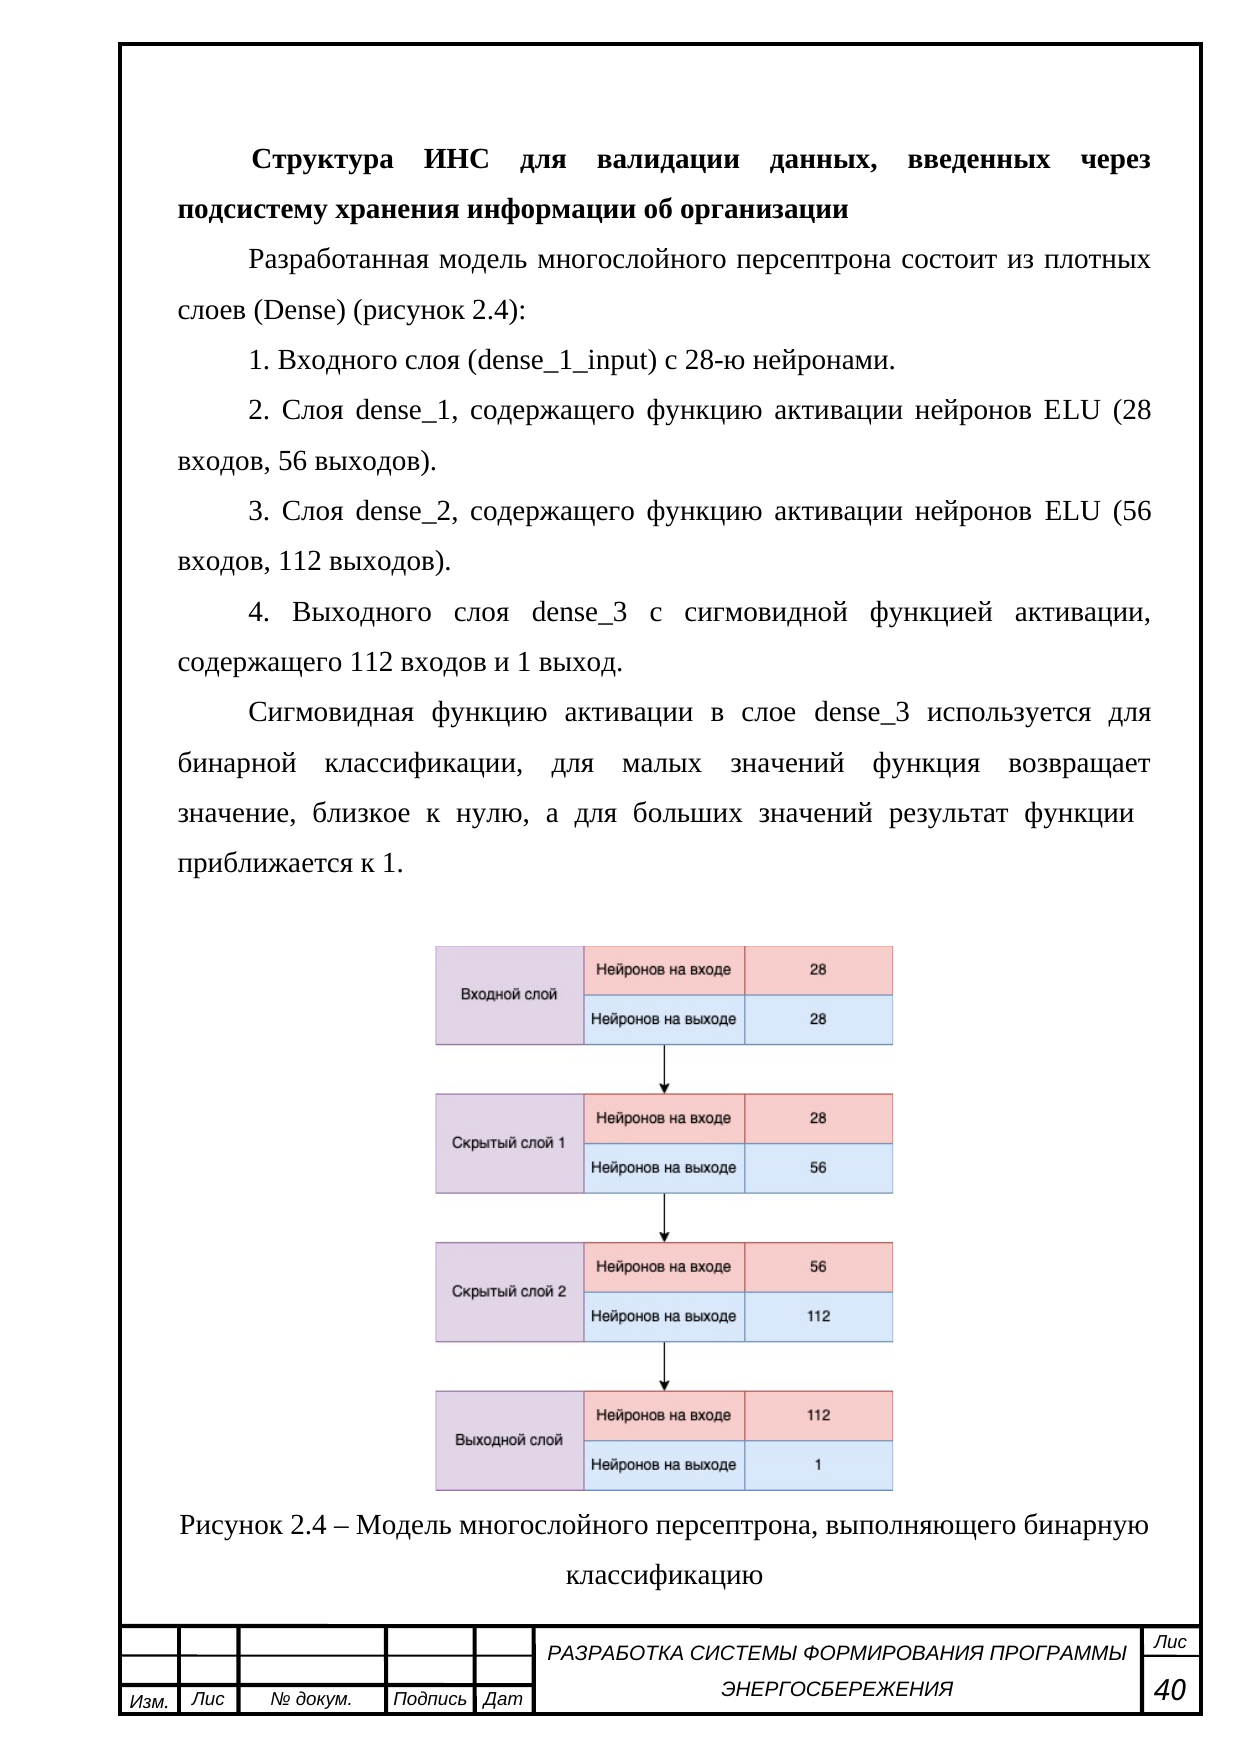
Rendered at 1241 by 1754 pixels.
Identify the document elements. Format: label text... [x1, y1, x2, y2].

text Разработанная модель многослойного персептрона состоит из плотных слоев (Dense) (рисунок 2.4): [177, 242, 1152, 325]
text 3. Слоя dense_2, содержащего функцию активации нейронов ELU (56 входов, 112 выходов). [177, 493, 1152, 577]
text Сигмовидная функцию активации в слое dense_3 используется для бинарной классификации, для малых значений функция возвращает значение, близкое к нулю, а для больших значений результат функции приближается к 1. [177, 694, 1152, 879]
text 1. Входного слоя (dense_1_input) с 28-ю нейронами. [177, 342, 1152, 376]
text 2. Слоя dense_1, содержащего функцию активации нейронов ELU (28 входов, 56 выходов). [177, 392, 1152, 476]
picture [435, 946, 894, 1491]
text 4. Выходного слоя dense_3 с сигмовидной функцией активации, содержащего 112 входов и 1 выход. [177, 594, 1152, 678]
text Рисунок 2.4 – Модель многослойного персептрона, выполняющего бинарную классификацию [177, 1507, 1152, 1591]
text Структура ИНС для валидации данных, введенных через подсистему хранения информации об организации [177, 141, 1152, 225]
